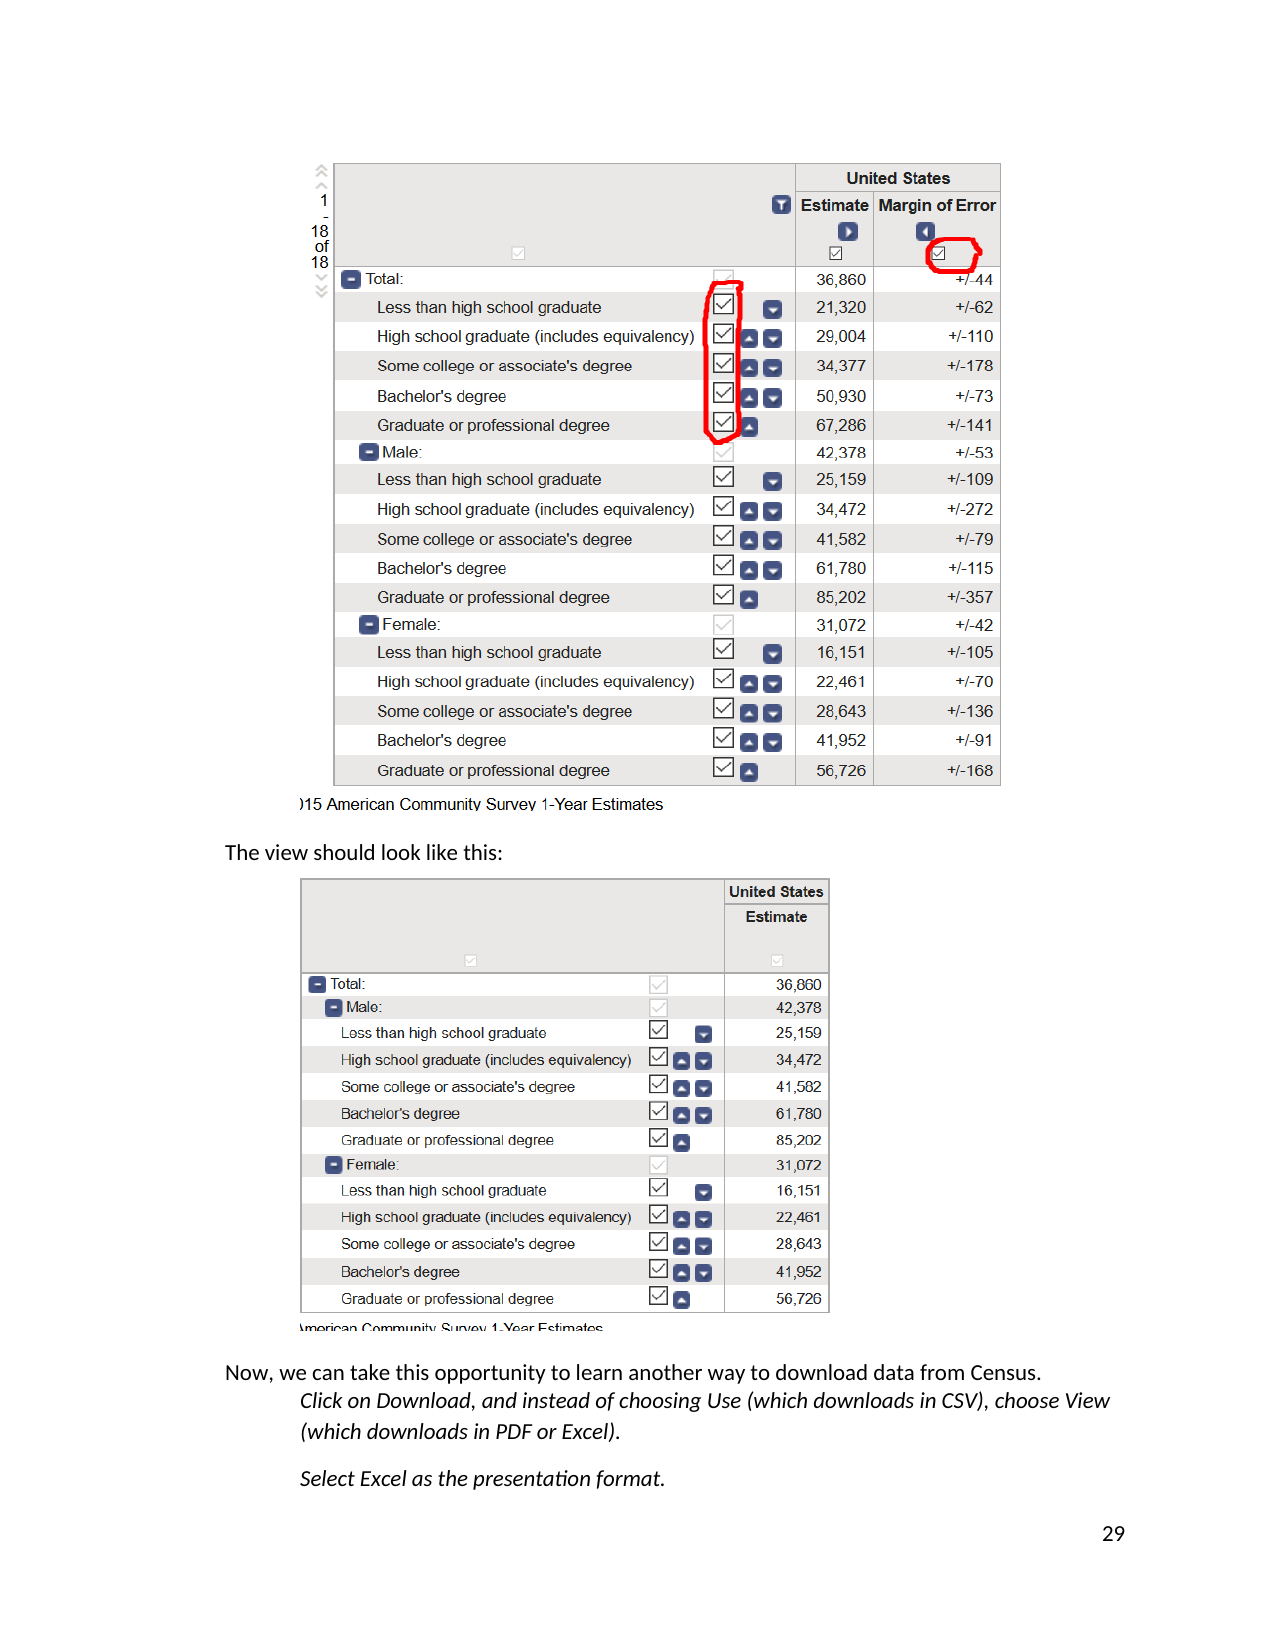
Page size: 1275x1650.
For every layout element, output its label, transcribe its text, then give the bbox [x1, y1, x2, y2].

text Now, we can take this opportunity to learn another way to download data from Census. [225, 1358, 1125, 1387]
picture [300, 866, 835, 1331]
text Select Excel as the presentation format. [300, 1464, 1125, 1492]
picture [300, 150, 1038, 811]
text The view should look like this: [225, 838, 1125, 866]
text Click on Download, and instead of choosing Use (which downloads in CSV), choose View (which downloads in PDF or Excel). [300, 1387, 1125, 1445]
